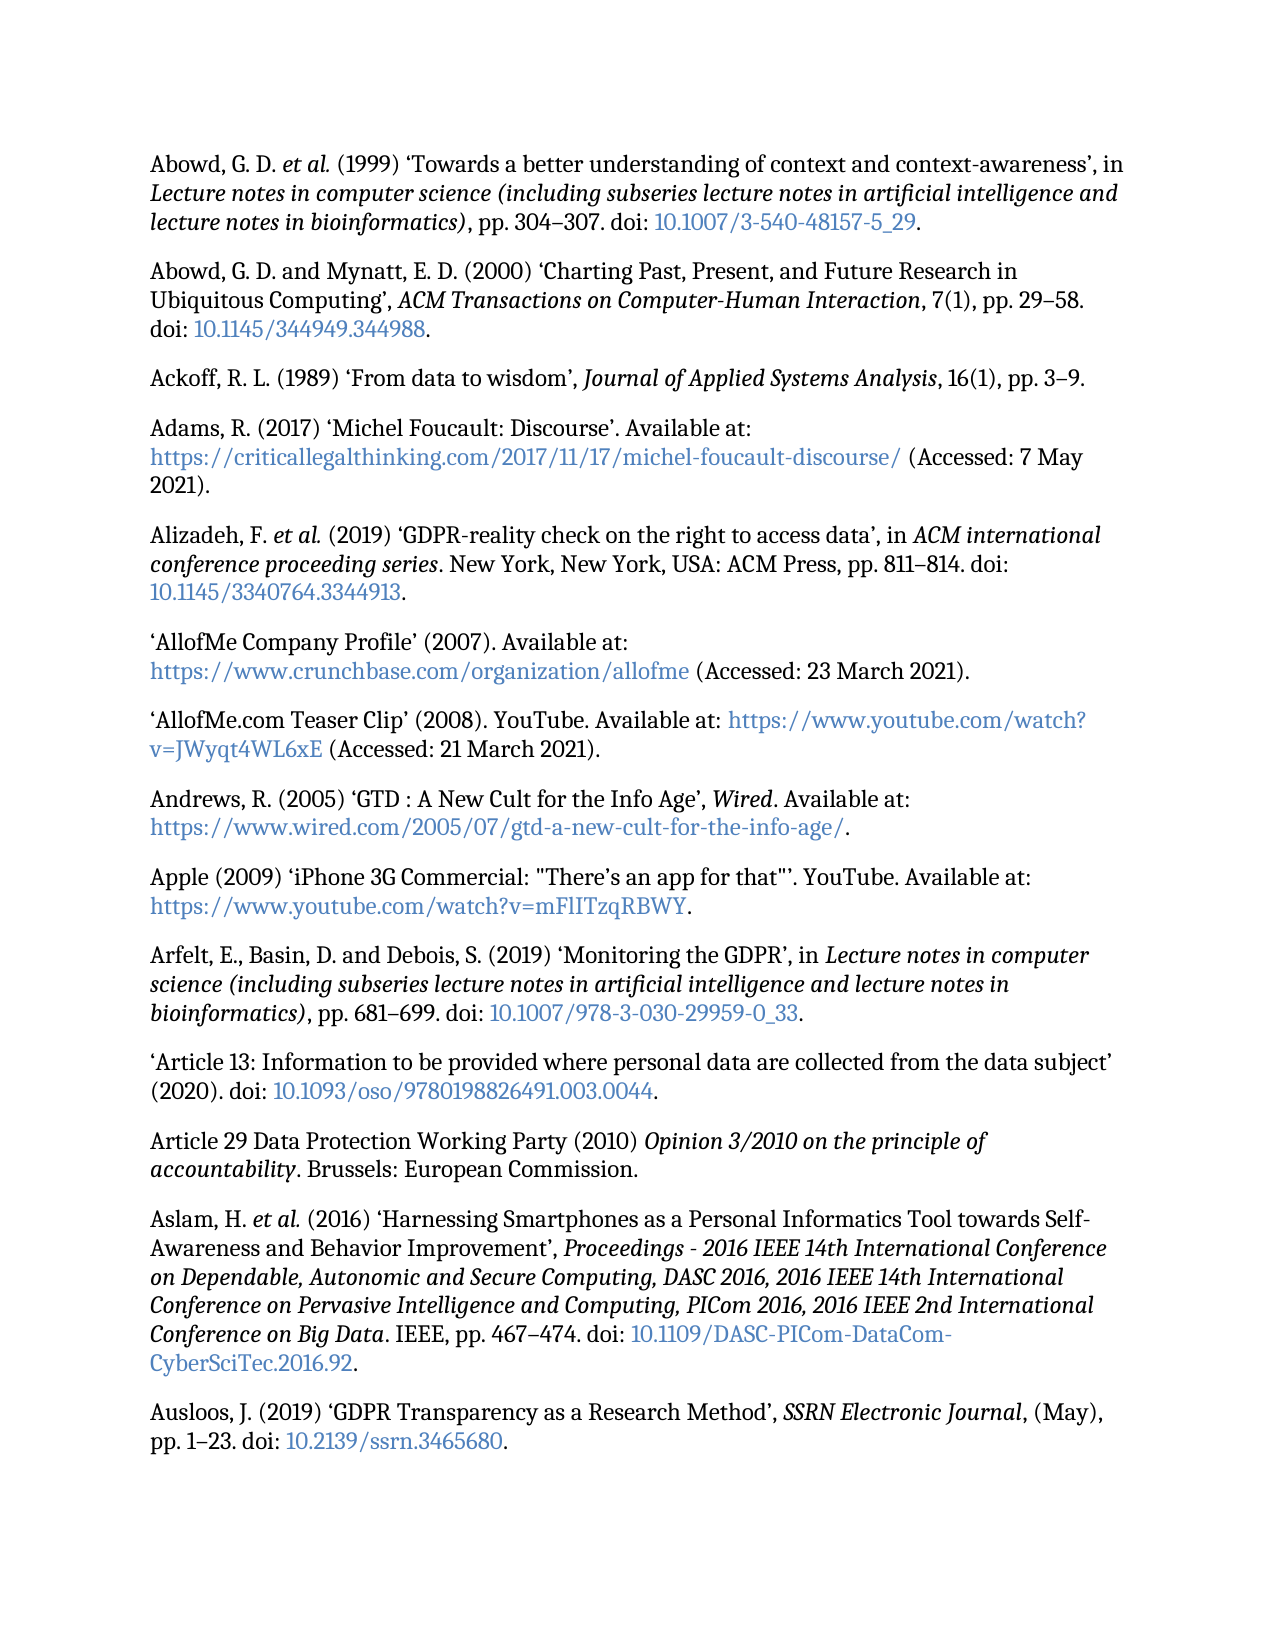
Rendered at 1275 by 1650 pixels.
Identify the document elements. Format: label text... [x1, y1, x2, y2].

text Adams, R. (2017) ‘Michel Foucault: Discourse’. Available at: https://criticallegalthinking.com/2017/11/17/michel-foucault-discourse/ (Accessed: 7 May 2021). [150, 414, 1125, 500]
text Article 29 Data Protection Working Party (2010) Opinion 3/2010 on the principle of accountability. Brussels: European Commission. [150, 1127, 1125, 1184]
text Apple (2009) ‘iPhone 3G Commercial: "There’s an app for that"’. YouTube. Available at: https://www.youtube.com/watch?v=mFlITzqRBWY. [150, 863, 1125, 920]
text ‘Article 13: Information to be provided where personal data are collected from the data subject’ (2020). doi: 10.1093/oso/9780198826491.003.0044. [150, 1048, 1125, 1106]
text Ausloos, J. (2019) ‘GDPR Transparency as a Research Method’, SSRN Electronic Journal, (May), pp. 1–23. doi: 10.2139/ssrn.3465680. [150, 1398, 1125, 1456]
text ‘AllofMe Company Profile’ (2007). Available at: https://www.crunchbase.com/organization/allofme (Accessed: 23 March 2021). [150, 628, 1125, 685]
text Aslam, H. et al. (2016) ‘Harnessing Smartphones as a Personal Informatics Tool towards Self-Awareness and Behavior Improvement’, Proceedings - 2016 IEEE 14th International Conference on Dependable, Autonomic and Secure Computing, DASC 2016, 2016 IEEE 14th International Conference on Pervasive Intelligence and Computing, PICom 2016, 2016 IEEE 2nd International Conference on Big Data. IEEE, pp. 467–474. doi: 10.1109/DASC-PICom-DataCom-CyberSciTec.2016.92. [150, 1205, 1125, 1377]
text Abowd, G. D. et al. (1999) ‘Towards a better understanding of context and context-awareness’, in Lecture notes in computer science (including subseries lecture notes in artificial intelligence and lecture notes in bioinformatics), pp. 304–307. doi: 10.1007/3-540-48157-5_29. [150, 150, 1125, 236]
text Andrews, R. (2005) ‘GTD : A New Cult for the Info Age’, Wired. Available at: https://www.wired.com/2005/07/gtd-a-new-cult-for-the-info-age/. [150, 784, 1125, 842]
text Alizadeh, F. et al. (2019) ‘GDPR-reality check on the right to access data’, in ACM international conference proceeding series. New York, New York, USA: ACM Press, pp. 811–814. doi: 10.1145/3340764.3344913. [150, 521, 1125, 607]
text ‘AllofMe.com Teaser Clip’ (2008). YouTube. Available at: https://www.youtube.com/watch?v=JWyqt4WL6xE (Accessed: 21 March 2021). [150, 706, 1125, 764]
text Ackoff, R. L. (1989) ‘From data to wisdom’, Journal of Applied Systems Analysis, 16(1), pp. 3–9. [150, 364, 1125, 393]
text Abowd, G. D. and Mynatt, E. D. (2000) ‘Charting Past, Present, and Future Research in Ubiquitous Computing’, ACM Transactions on Computer-Human Interaction, 7(1), pp. 29–58. doi: 10.1145/344949.344988. [150, 257, 1125, 343]
text Arfelt, E., Basin, D. and Debois, S. (2019) ‘Monitoring the GDPR’, in Lecture notes in computer science (including subseries lecture notes in artificial intelligence and lecture notes in bioinformatics), pp. 681–699. doi: 10.1007/978-3-030-29959-0_33. [150, 941, 1125, 1027]
